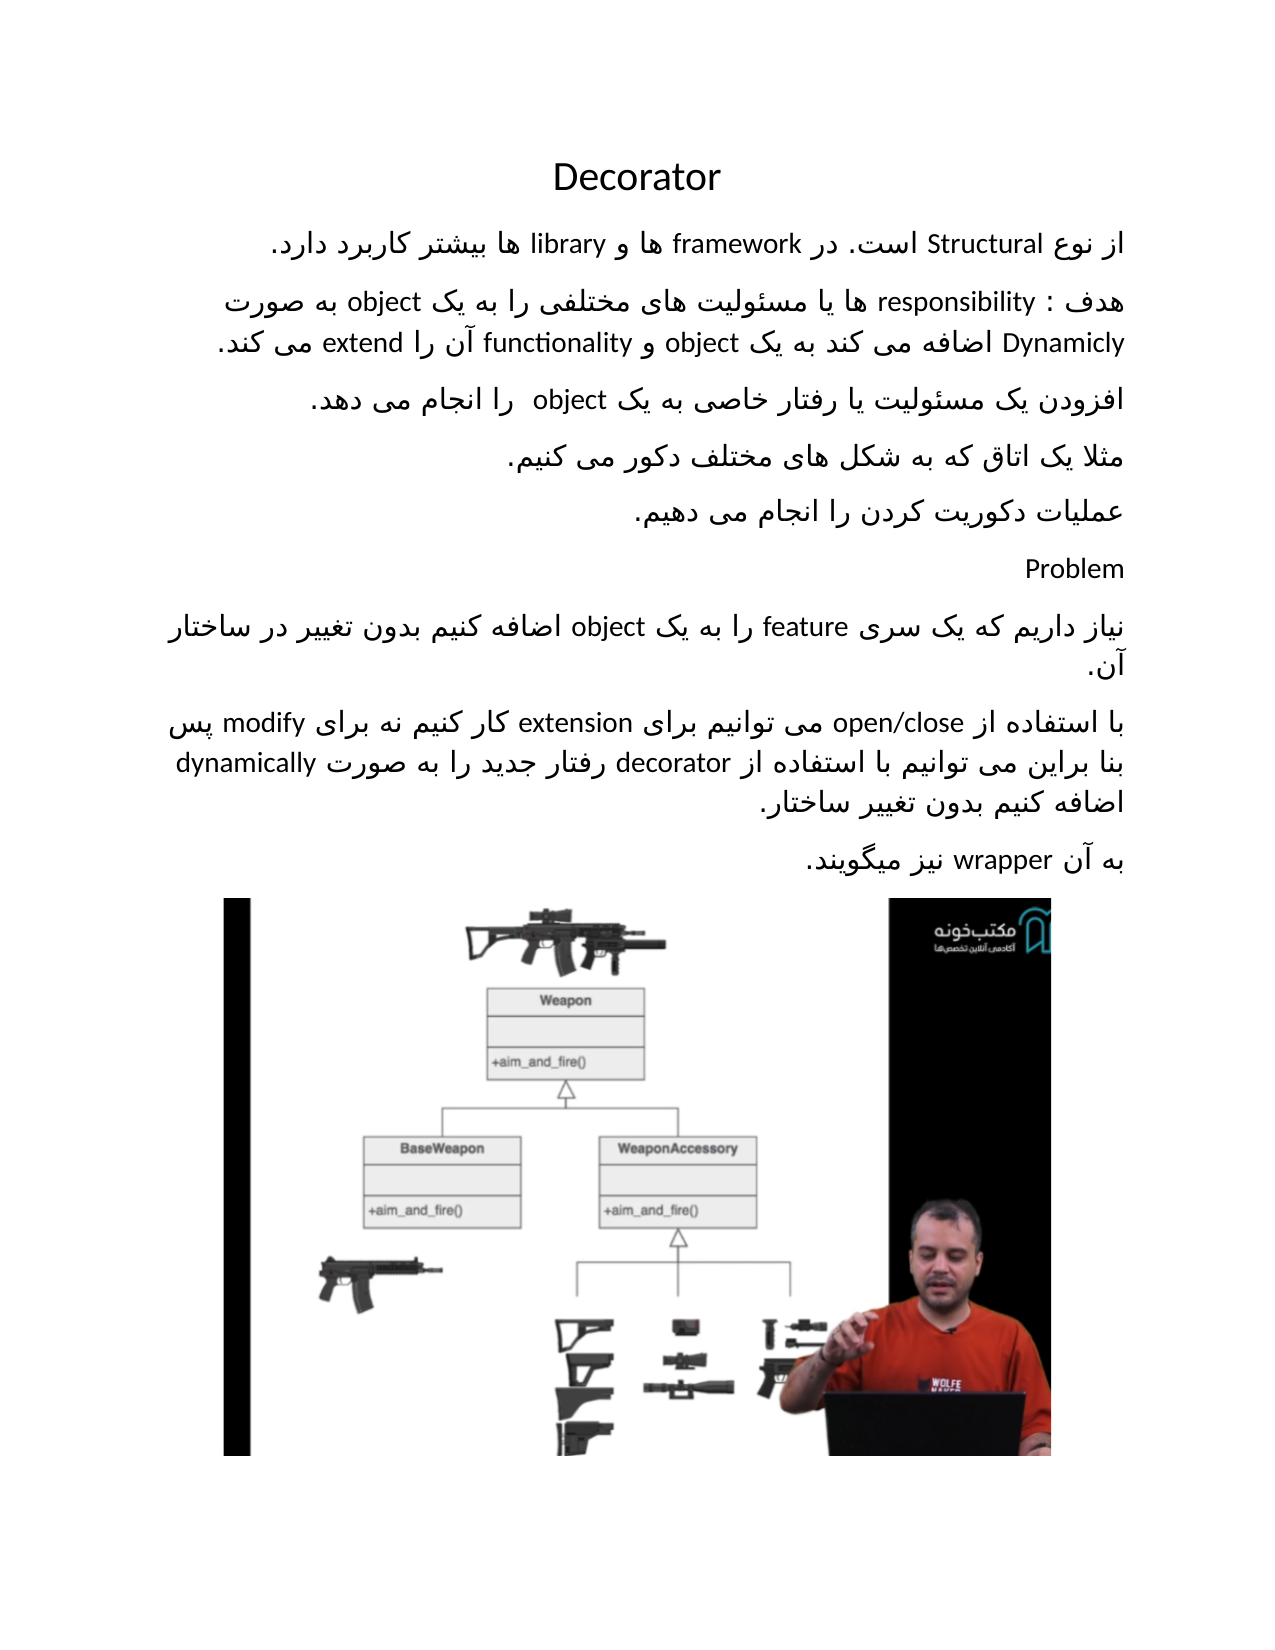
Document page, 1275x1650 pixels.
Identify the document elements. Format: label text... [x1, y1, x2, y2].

text با استفاده از open/close می توانیم برای extension کار کنیم نه برای modify پس بنا براین می توانیم با استفاده از decorator رفتار جدید را به صورت dynamically اضافه کنیم بدون تغییر ساختار. [150, 704, 1125, 819]
picture [223, 898, 1052, 1456]
text نیاز داریم که یک سری feature را به یک object اضافه کنیم بدون تغییر در ساختار آن. [150, 608, 1125, 682]
text عملیات دکوریت کردن را انجام می دهیم. [150, 494, 1125, 528]
text Problem [150, 550, 1125, 586]
text از نوع Structural است. در framework ها و library ها بیشتر کاربرد دارد. [150, 225, 1125, 261]
text افزودن یک مسئولیت یا رفتار خاصی به یک object را انجام می دهد. [150, 381, 1125, 417]
text هدف : responsibility ها یا مسئولیت های مختلفی را به یک object به صورت Dynamicly اضافه می کند به یک object و functionality آن را extend می کند. [150, 283, 1125, 359]
text به آن wrapper نیز میگویند. [150, 841, 1125, 876]
text Decorator [150, 150, 1125, 201]
text مثلا یک اتاق که به شکل های مختلف دکور می کنیم. [150, 439, 1125, 473]
